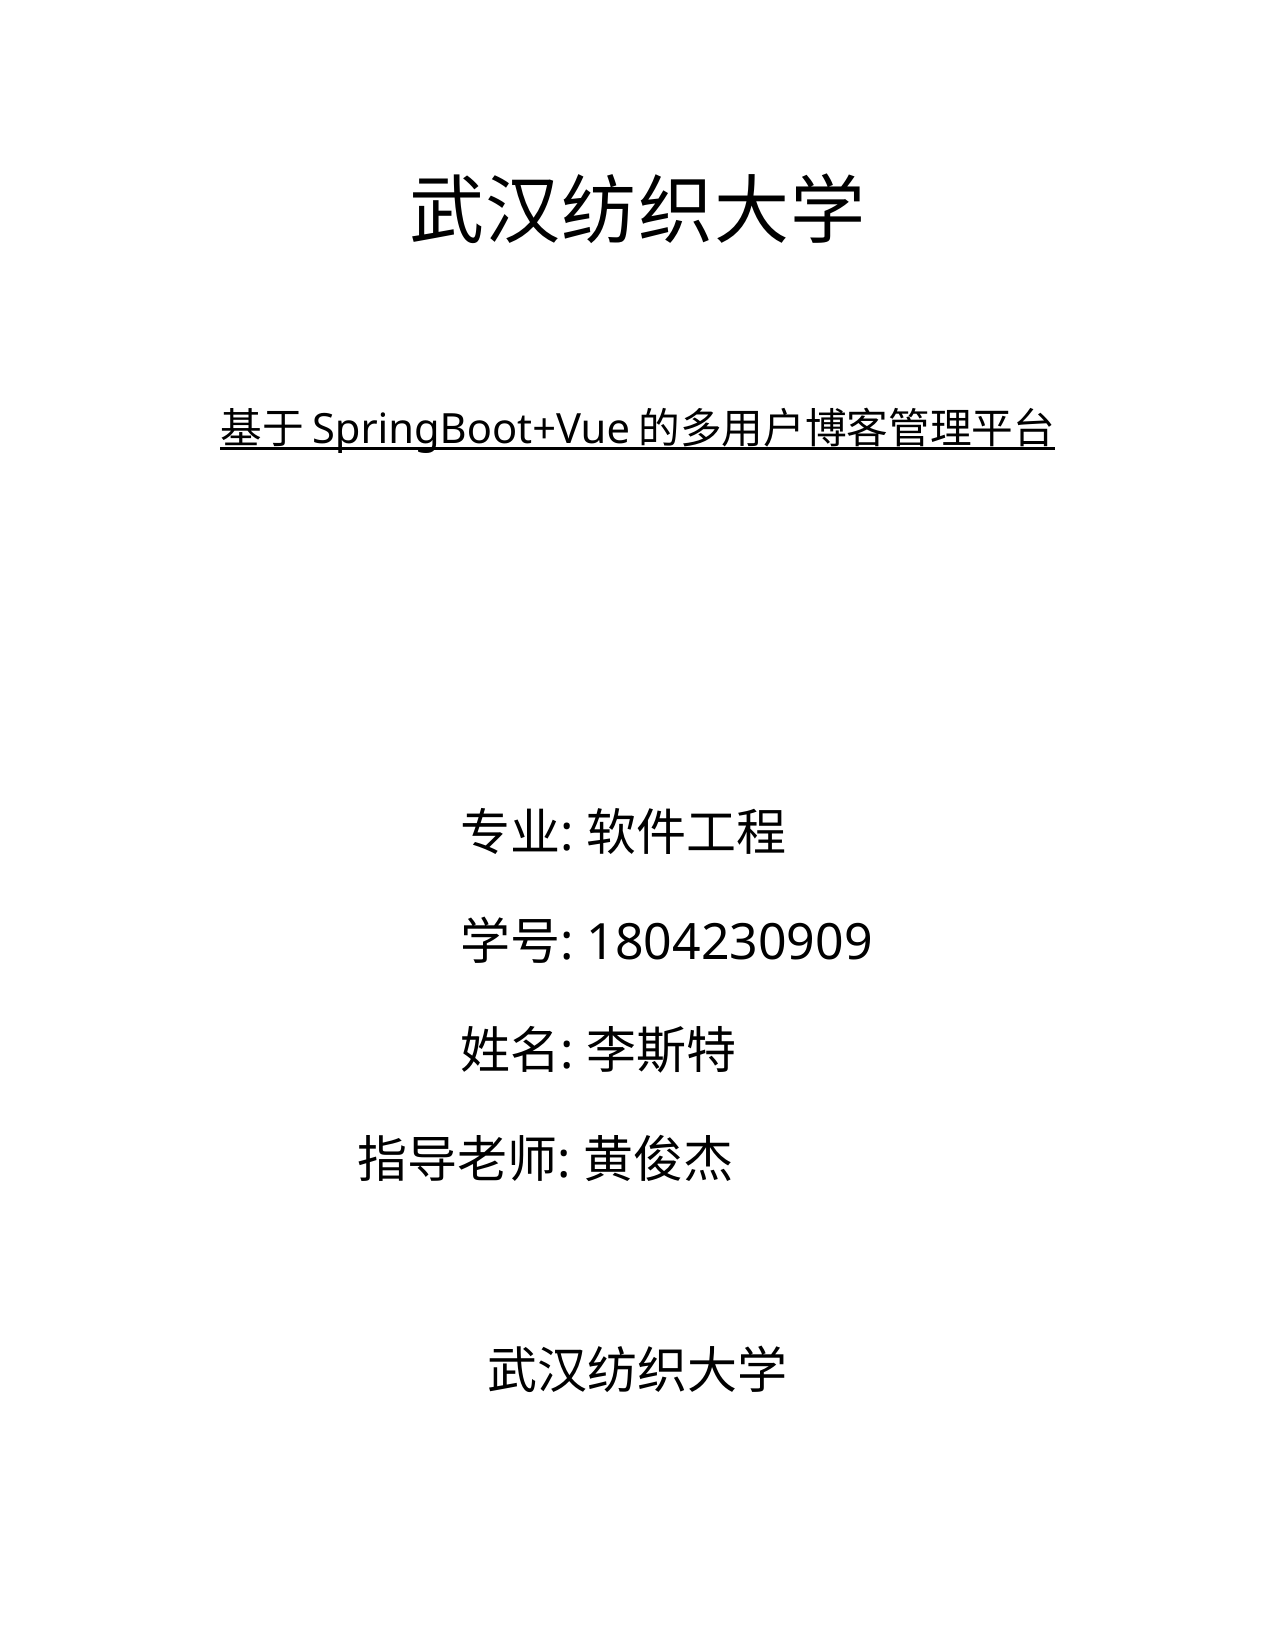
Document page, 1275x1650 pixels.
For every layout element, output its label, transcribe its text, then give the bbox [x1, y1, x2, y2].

text 学号: 1804230909 [150, 901, 1125, 974]
text 武汉纺织大学 [150, 150, 1125, 259]
text 专业: 软件工程 [150, 792, 1125, 865]
text 指导老师: 黄俊杰 [150, 1119, 1125, 1192]
text 姓名: 李斯特 [150, 1010, 1125, 1083]
text 武汉纺织大学 [150, 1331, 1125, 1403]
text 基于SpringBoot+Vue的多用户博客管理平台 [150, 395, 1125, 455]
